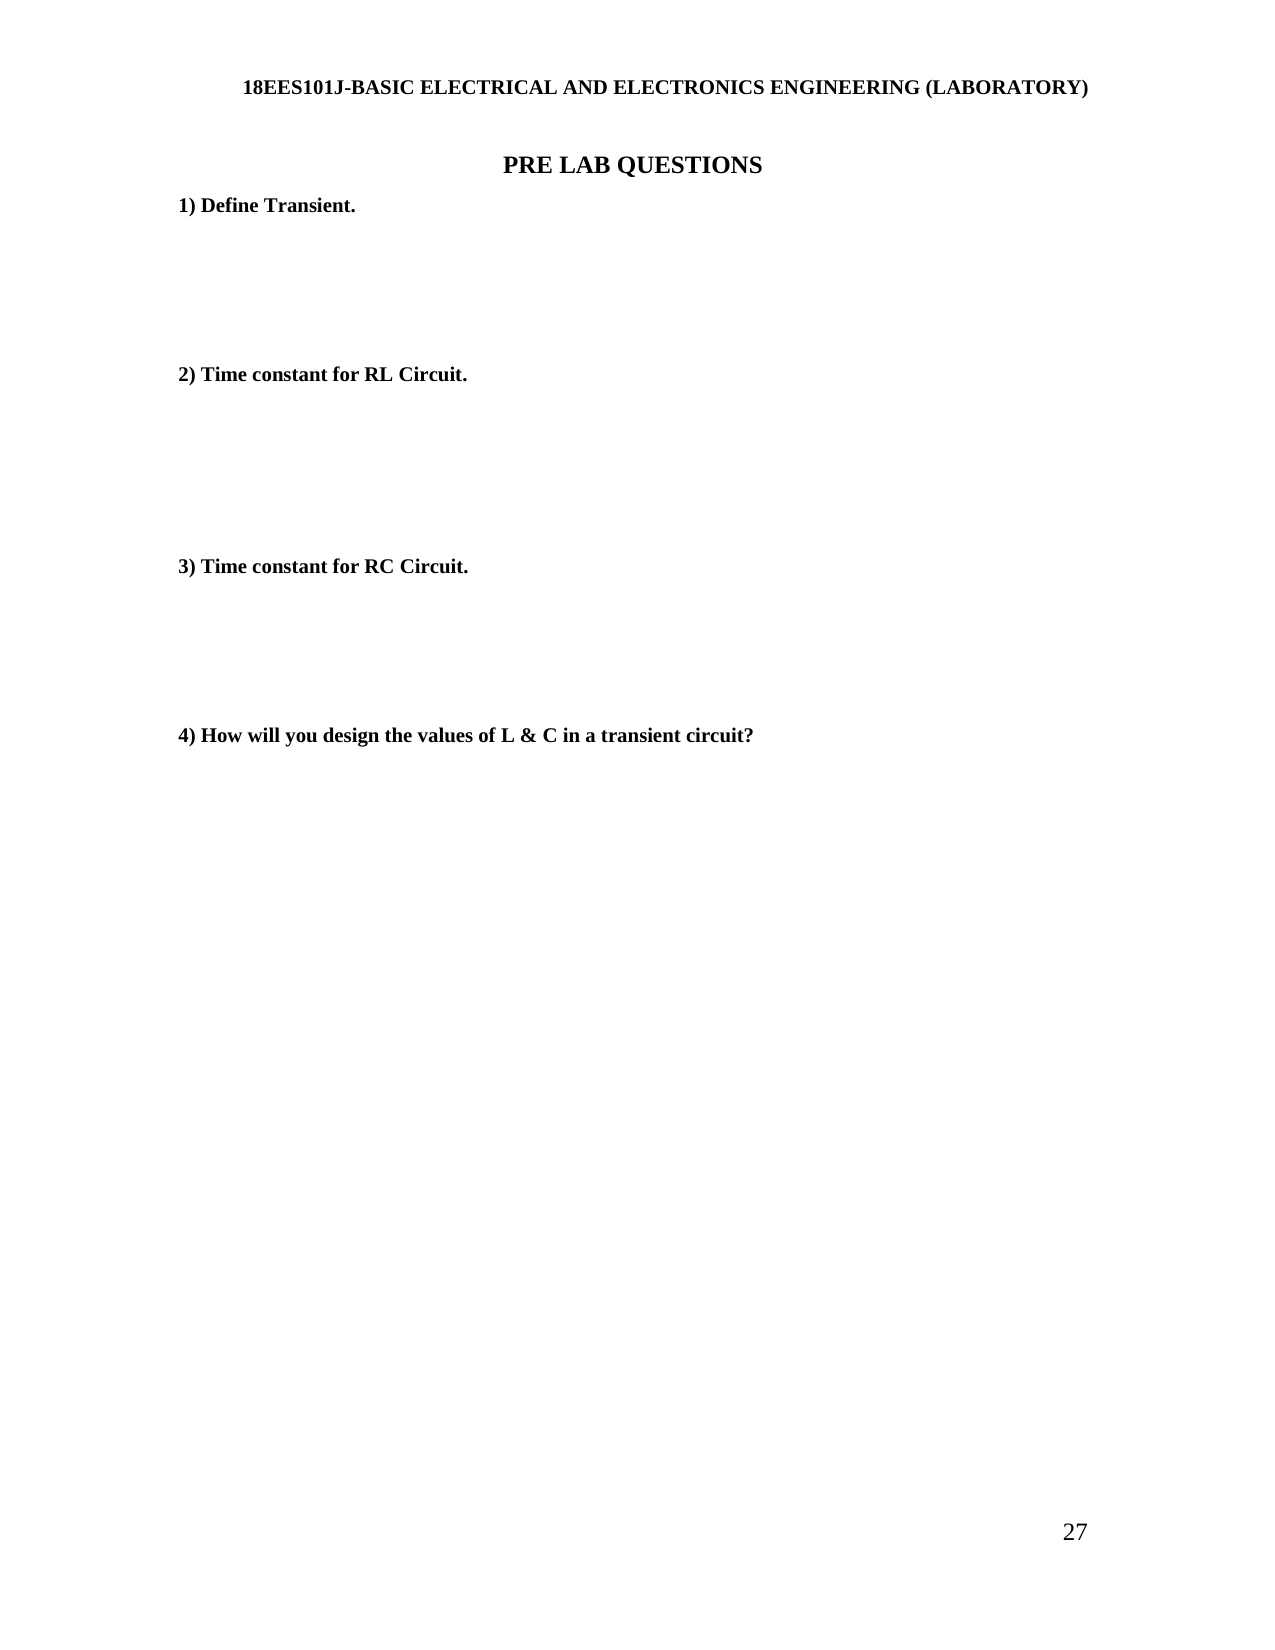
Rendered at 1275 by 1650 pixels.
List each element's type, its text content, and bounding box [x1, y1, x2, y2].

text 1) Define Transient. [178, 193, 1087, 217]
text 2) Time constant for RL Circuit. [178, 362, 1087, 386]
text 3) Time constant for RC Circuit. [178, 554, 1087, 578]
text PRE LAB QUESTIONS [178, 150, 1087, 179]
text 4) How will you design the values of L & C in a transient circuit? [178, 722, 1087, 747]
